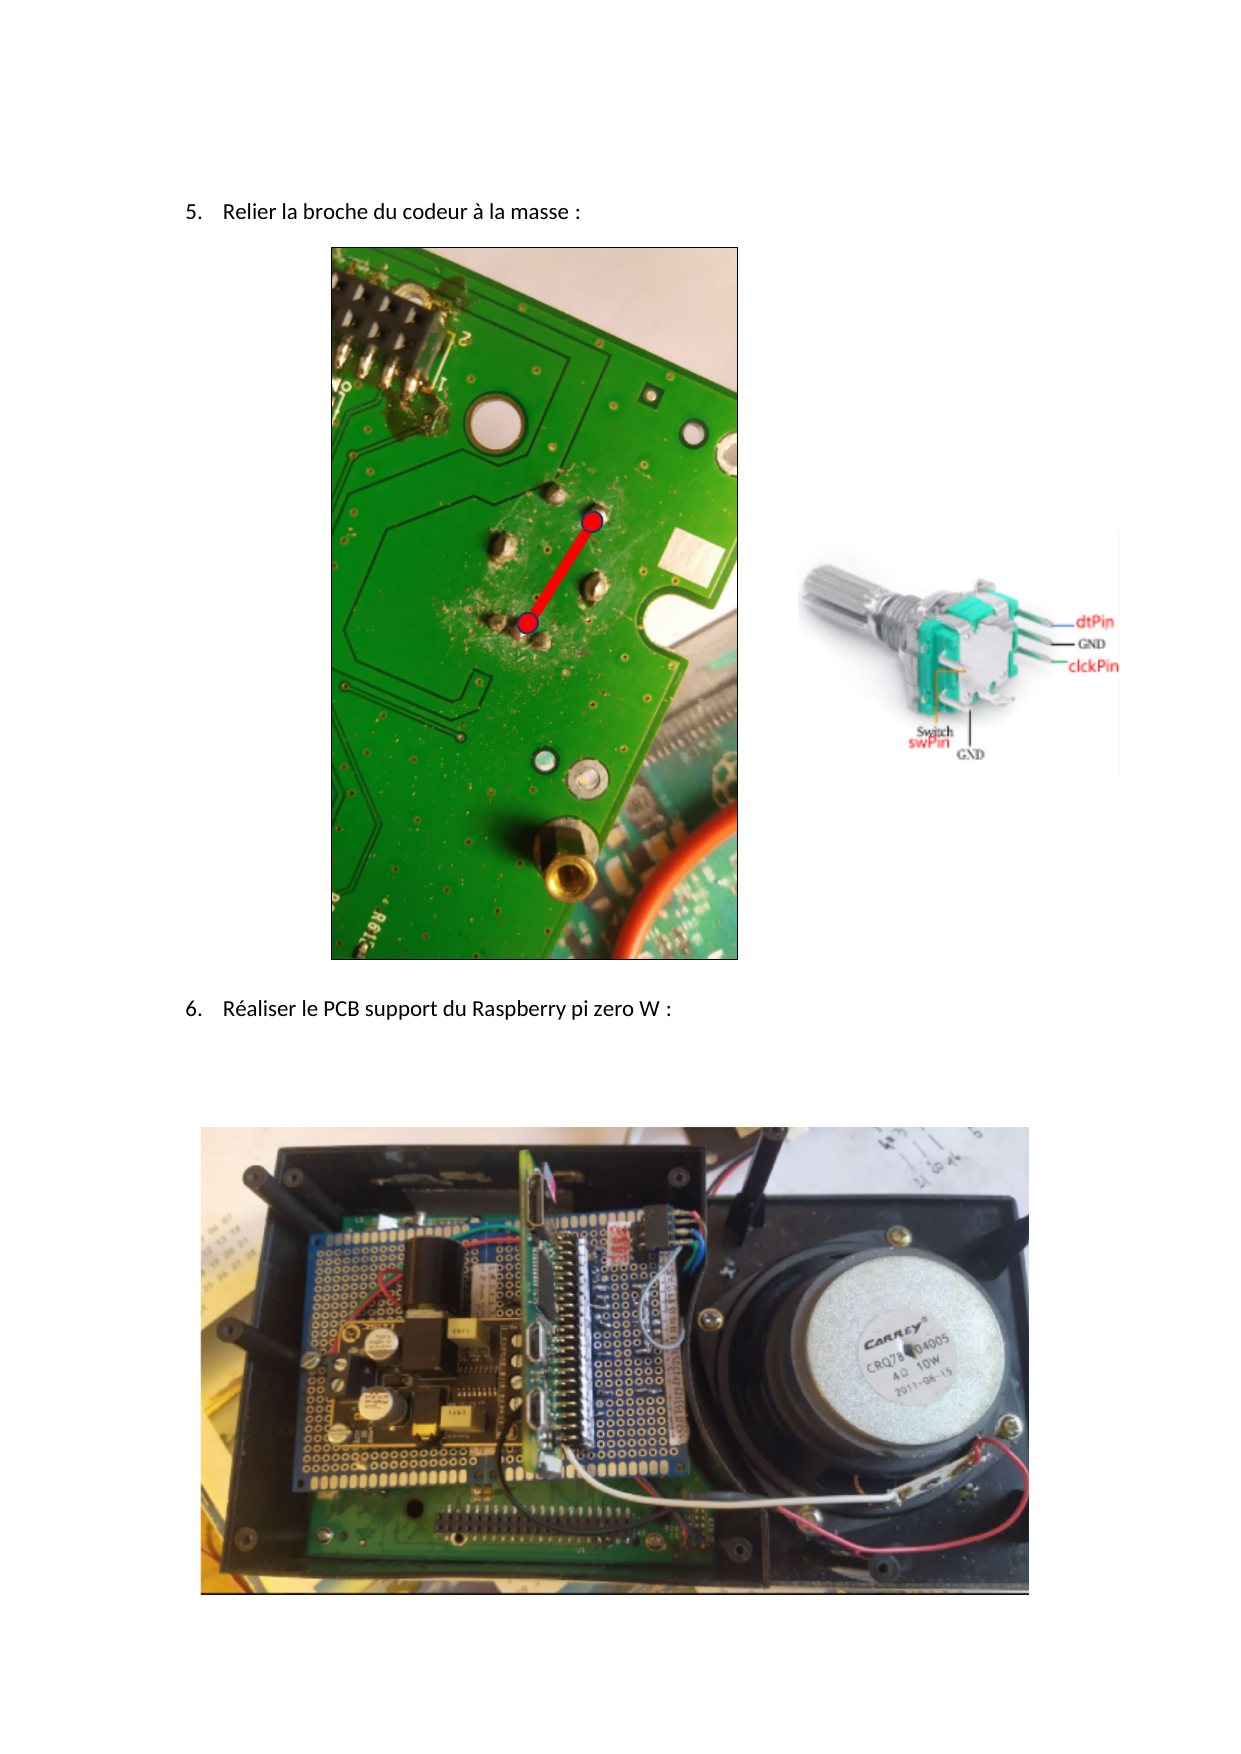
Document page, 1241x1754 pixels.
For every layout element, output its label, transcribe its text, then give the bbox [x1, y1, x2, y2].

list Relier la broche du codeur à la masse : [185, 197, 1093, 225]
list Réaliser le PCB support du Raspberry pi zero W : [185, 994, 1093, 1022]
picture [775, 530, 1136, 799]
picture [332, 248, 737, 959]
picture [202, 1127, 1029, 1595]
